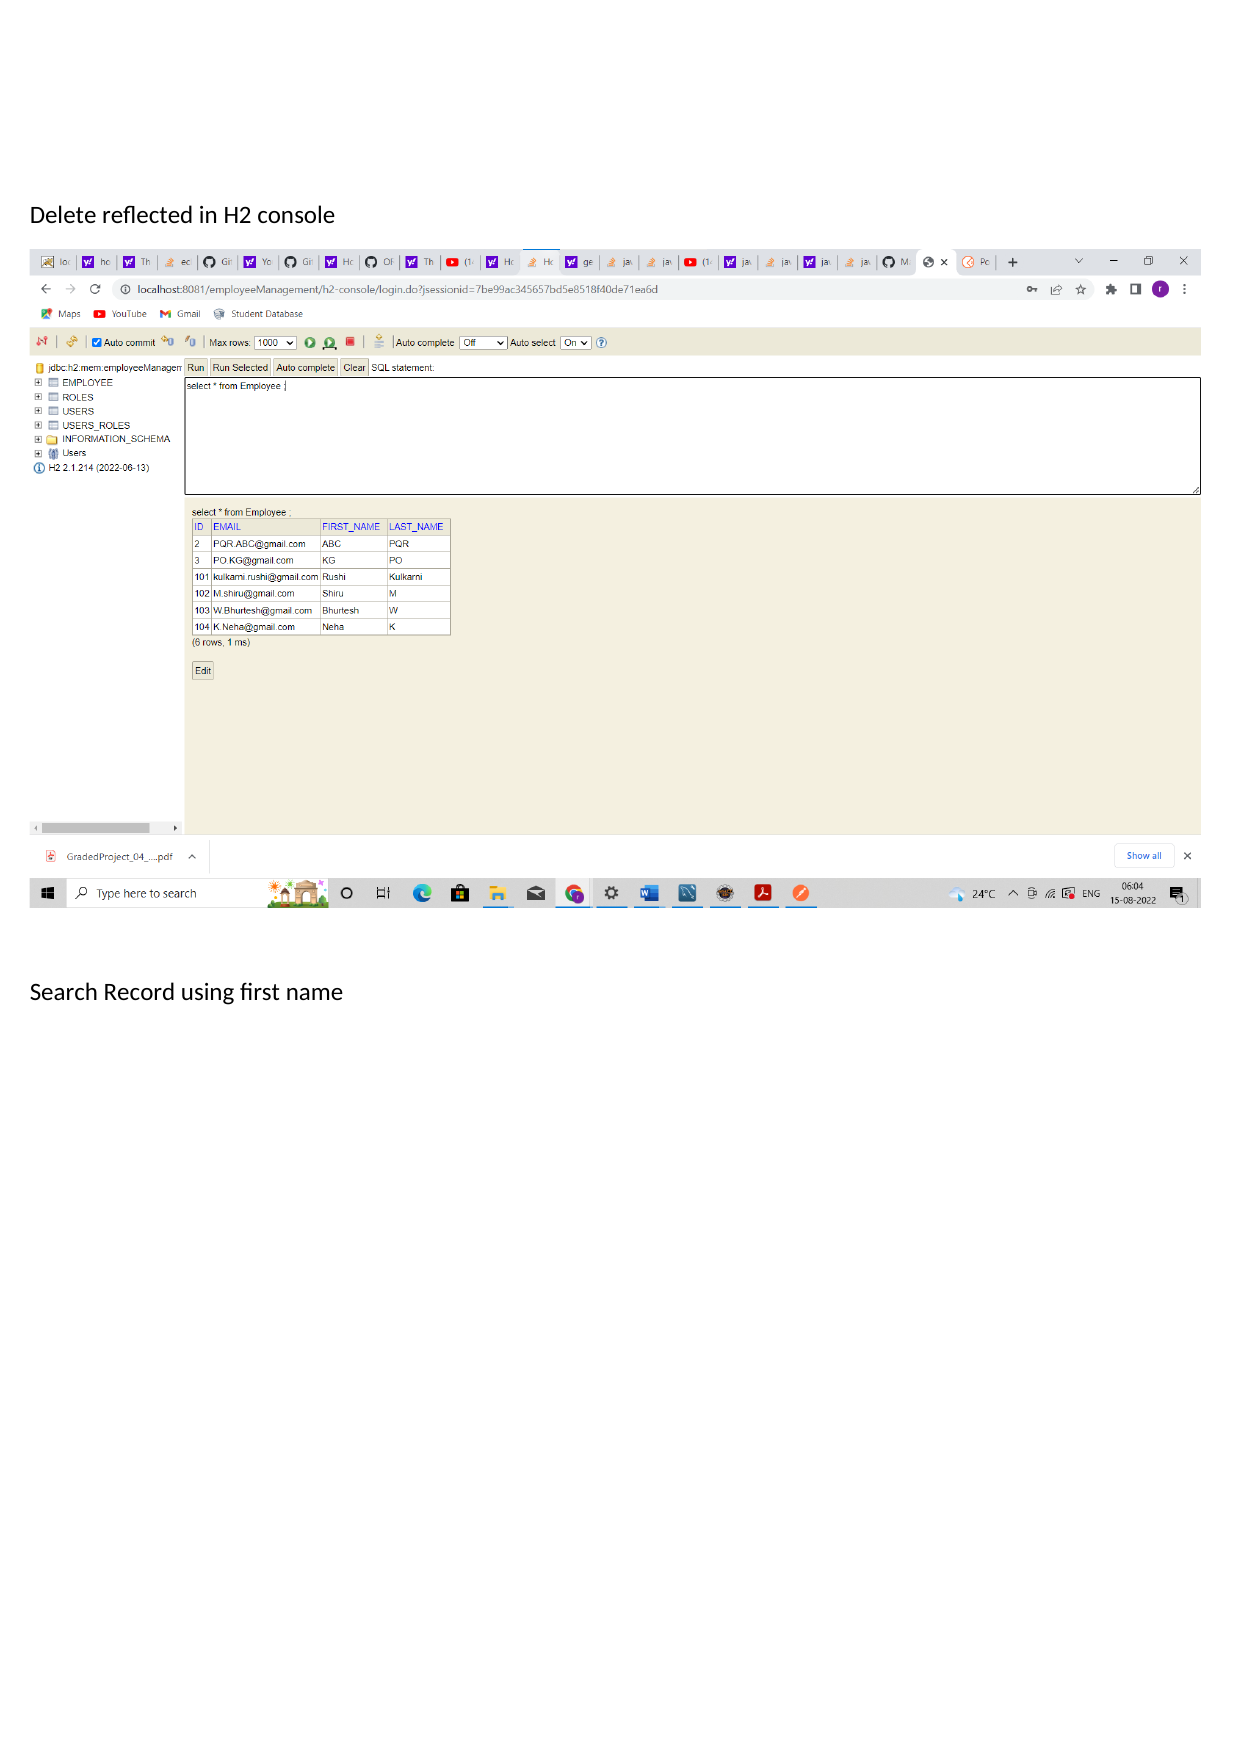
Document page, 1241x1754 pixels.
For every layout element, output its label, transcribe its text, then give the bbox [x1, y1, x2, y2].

text Search Record using first name [29, 976, 1211, 1007]
picture [29, 249, 1201, 908]
text Delete reflected in H2 console [29, 199, 1211, 230]
